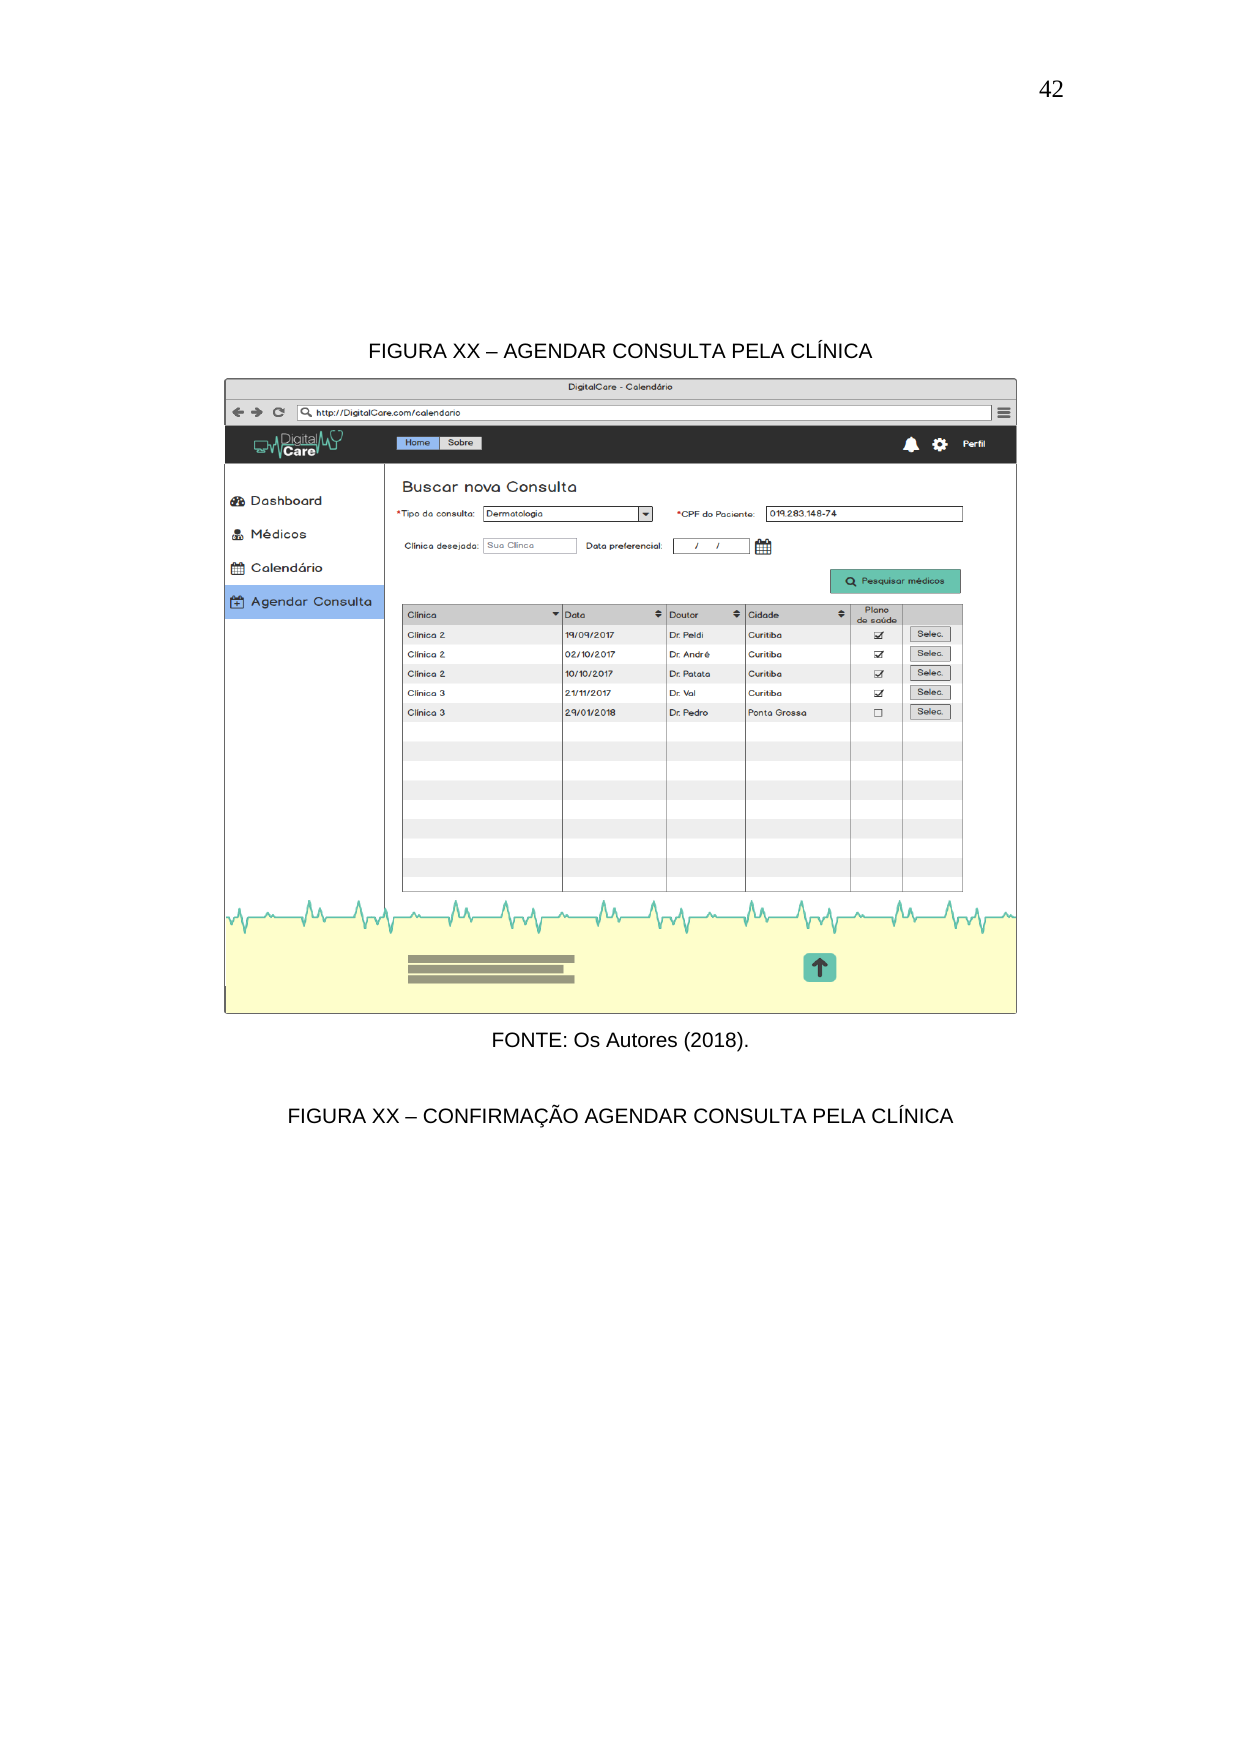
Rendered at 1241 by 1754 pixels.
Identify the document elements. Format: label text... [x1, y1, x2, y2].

text FIGURA XX – CONFIRMAÇÃO AGENDAR CONSULTA PELA CLÍNICA [177, 1100, 1064, 1129]
picture [224, 378, 1017, 1014]
text FIGURA XX – AGENDAR CONSULTA PELA CLÍNICA [177, 335, 1064, 364]
text FONTE: Os Autores (2018). [177, 1028, 1064, 1052]
